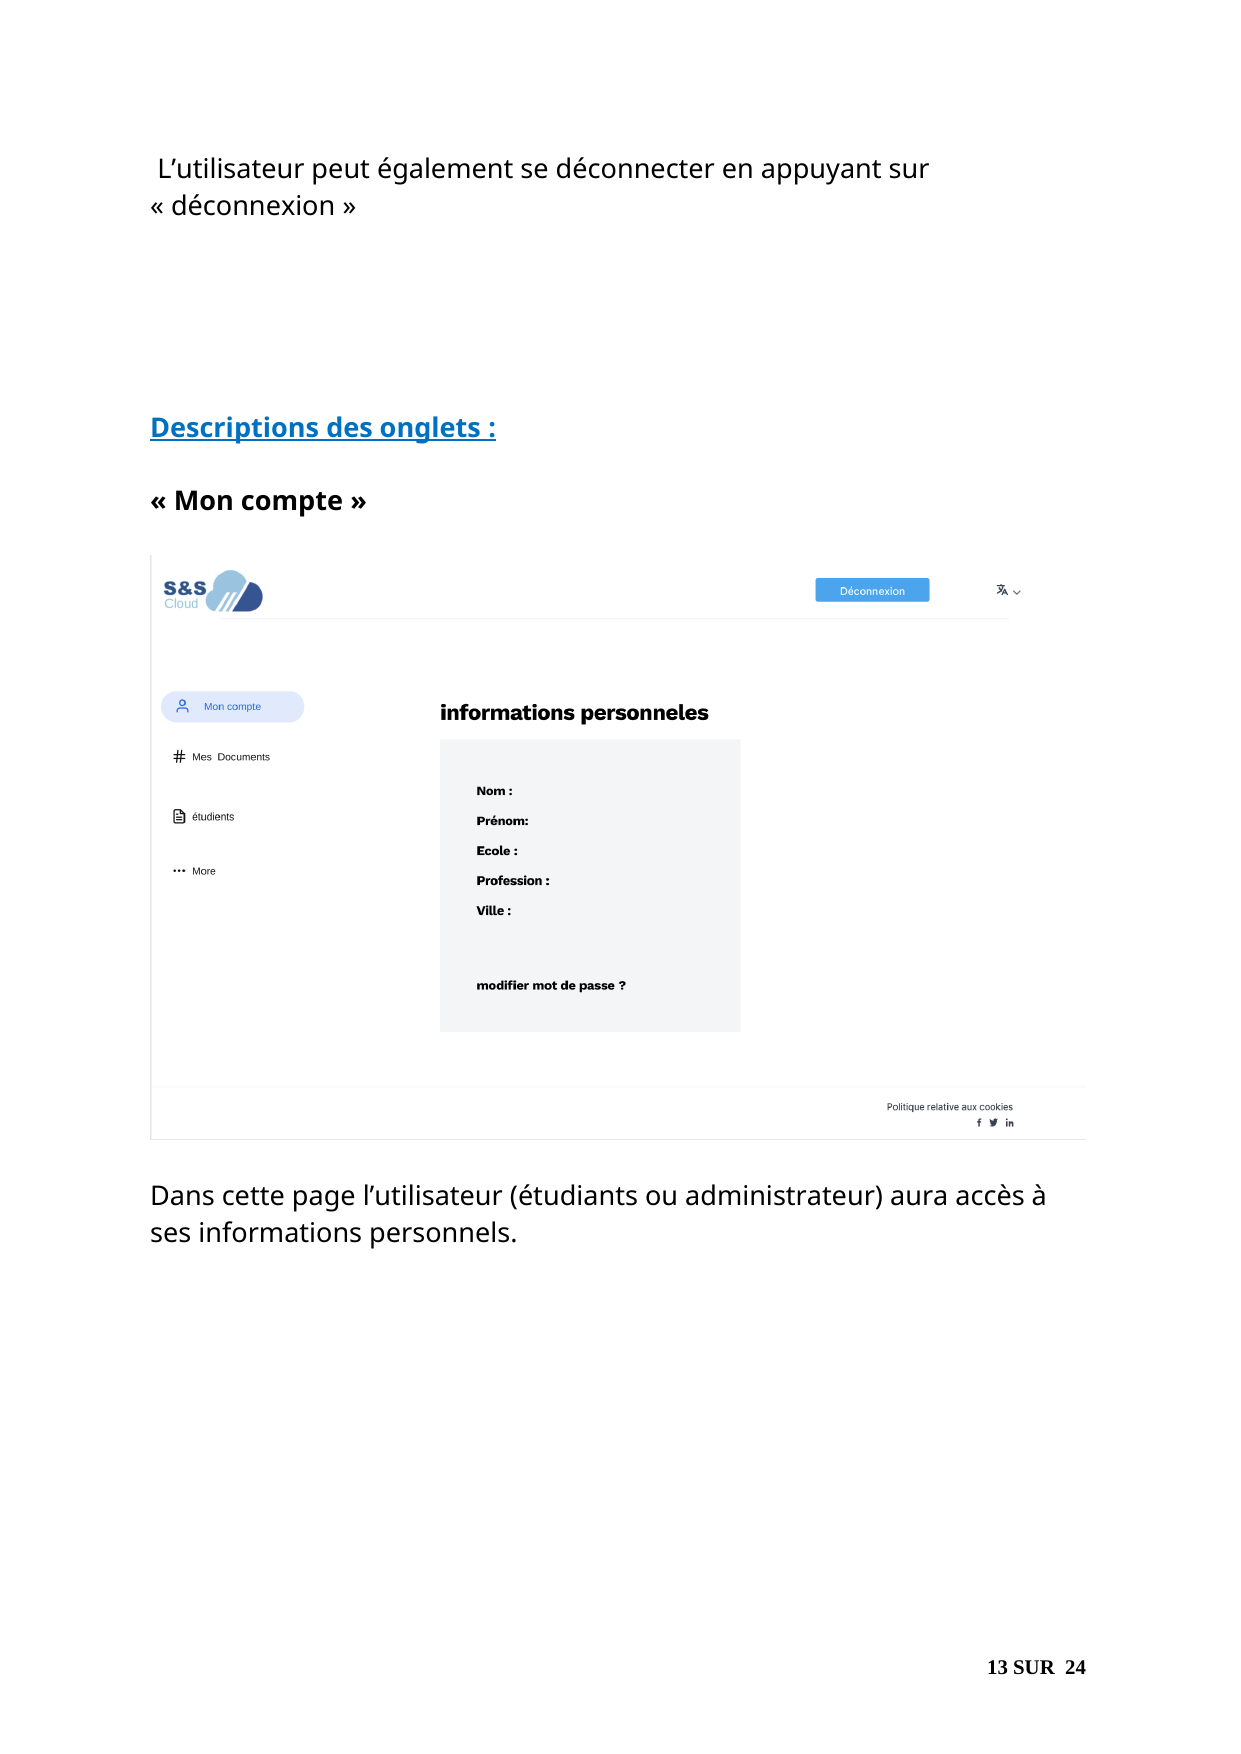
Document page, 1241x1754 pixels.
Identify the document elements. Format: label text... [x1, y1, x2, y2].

text « Mon compte » [150, 482, 1086, 519]
text Dans cette page l’utilisateur (étudiants ou administrateur) aura accès à ses informations personnels. [150, 1176, 1086, 1250]
text Descriptions des onglets : [150, 408, 1086, 445]
text L’utilisateur peut également se déconnecter en appuyant sur « déconnexion » [150, 150, 1086, 224]
picture [150, 555, 1086, 1140]
